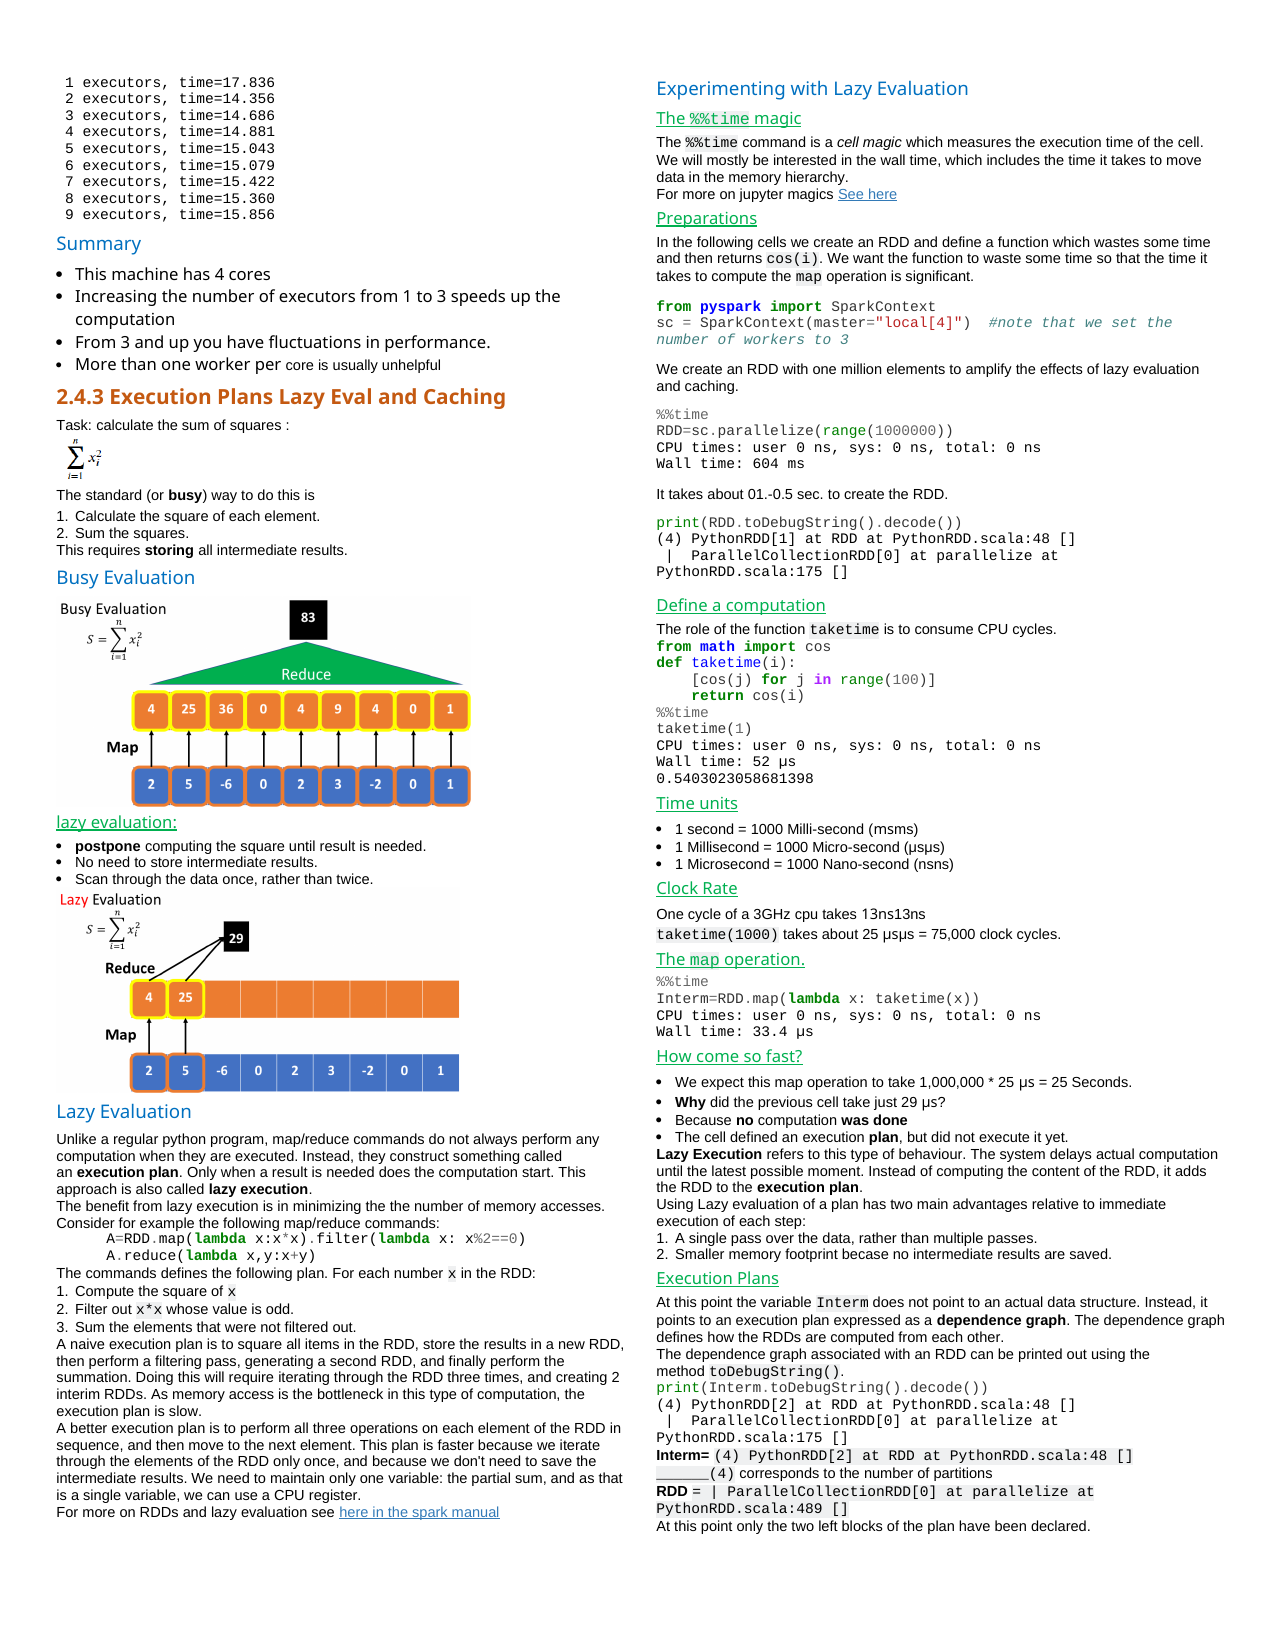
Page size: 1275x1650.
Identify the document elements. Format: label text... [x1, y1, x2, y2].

text RDD = | ParallelCollectionRDD[0] at parallelize at PythonRDD.scala:489 [] [656, 1483, 1228, 1518]
text | ParallelCollectionRDD[0] at parallelize at PythonRDD.scala:175 [] [656, 548, 1228, 581]
text from math import cos [656, 639, 1228, 655]
text print(RDD.toDebugString().decode()) [656, 515, 1228, 532]
subtitle 2.4.3 Execution Plans Lazy Eval and Caching [56, 382, 628, 410]
text It takes about 01.-0.5 sec. to create the RDD. [656, 486, 1228, 502]
text 7 executors, time=15.422 [56, 174, 628, 191]
text (4) PythonRDD[1] at RDD at PythonRDD.scala:48 [] [656, 532, 1228, 548]
text A better execution plan is to perform all three operations on each element of the RDD in sequence, and then move to the next element. This plan is faster because we iterate through the elements of the RDD only once, and because we don't need to save the intermediate results. We need to maintain only one variable: the partial sum, and as that is a single variable, we can use a CPU register. [56, 1419, 628, 1503]
text The dependence graph associated with an RDD can be printed out using the method toDebugString(). [656, 1346, 1228, 1380]
list More than one worker per core is usually unhelpful [56, 353, 628, 376]
text For more on RDDs and lazy evaluation see here in the spark manual [56, 1503, 628, 1520]
list This machine has 4 cores [56, 262, 628, 285]
list Increasing the number of executors from 1 to 3 speeds up the computation [56, 285, 628, 330]
text This requires storing all intermediate results. [56, 541, 628, 558]
text 6 executors, time=15.079 [56, 158, 628, 174]
picture [56, 596, 471, 807]
text %%time [656, 407, 1228, 423]
text The standard (or busy) way to do this is [56, 487, 628, 504]
list A single pass over the data, rather than multiple passes. [656, 1229, 1228, 1246]
text def taketime(i): [656, 655, 1228, 672]
text 5 executors, time=15.043 [56, 141, 628, 158]
text One cycle of a 3GHz cpu takes 13ns13ns [656, 903, 1228, 923]
text RDD=sc.parallelize(range(1000000)) [656, 423, 1228, 440]
text 4 executors, time=14.881 [56, 125, 628, 141]
text 9 executors, time=15.856 [56, 207, 628, 224]
text Interm=RDD.map(lambda x: taketime(x)) [656, 991, 1228, 1008]
list The cell defined an execution plan, but did not execute it yet. [656, 1128, 1228, 1145]
text Wall time: 52 µs [656, 755, 1228, 771]
text Lazy Execution refers to this type of behaviour. The system delays actual computation until the latest possible moment. Instead of computing the content of the RDD, it adds the RDD to the execution plan. [656, 1145, 1228, 1196]
subtitle Time units [656, 792, 1228, 815]
list Scan through the data once, rather than twice. [56, 871, 628, 888]
text return cos(i) [656, 688, 1228, 705]
list Filter out x*x whose value is odd. [56, 1301, 628, 1319]
text A=RDD.map(lambda x:x*x).filter(lambda x: x%2==0) [106, 1231, 578, 1248]
list 1 second = 1000 Milli-second (msms) [656, 819, 1228, 839]
text CPU times: user 0 ns, sys: 0 ns, total: 0 ns [656, 1008, 1228, 1024]
text 8 executors, time=15.360 [56, 191, 628, 207]
list From 3 and up you have fluctuations in performance. [56, 330, 628, 353]
list No need to store intermediate results. [56, 854, 628, 871]
subtitle How come so fast? [656, 1045, 1228, 1068]
list Because no computation was done [656, 1112, 1228, 1128]
text taketime(1) [656, 722, 1228, 738]
text %%time [656, 705, 1228, 722]
text | ParallelCollectionRDD[0] at parallelize at PythonRDD.scala:175 [] [656, 1413, 1228, 1447]
text sc = SparkContext(master="local[4]") #note that we set the number of workers to 3 [656, 315, 1228, 348]
text The benefit from lazy execution is in minimizing the the number of memory accesses. Consider for example the following map/reduce commands: [56, 1198, 628, 1231]
subtitle Preparations [656, 206, 1228, 229]
subtitle The %%time magic [656, 107, 1228, 129]
text [cos(j) for j in range(100)] [656, 672, 1228, 688]
list Compute the square of x [56, 1282, 628, 1301]
text 0.5403023058681398 [656, 771, 1228, 788]
text Interm= (4) PythonRDD[2] at RDD at PythonRDD.scala:48 [] ______(4) corresponds to the number of partitions [656, 1447, 1228, 1483]
list postpone computing the square until result is needed. [56, 837, 628, 854]
list We expect this map operation to take 1,000,000 * 25 μs = 25 Seconds. [656, 1072, 1228, 1092]
text from pyspark import SparkContext [656, 299, 1228, 315]
text For more on jupyter magics See here [656, 185, 1228, 202]
text 3 executors, time=14.686 [56, 108, 628, 125]
subtitle Define a computation [656, 594, 1228, 616]
list Sum the elements that were not filtered out. [56, 1319, 628, 1336]
subtitle Busy Evaluation [56, 564, 628, 590]
picture [56, 887, 461, 1093]
subtitle Execution Plans [656, 1267, 1228, 1290]
list 1 Millisecond = 1000 Micro-second (μsμs) [656, 839, 1228, 856]
text print(Interm.toDebugString().decode()) [656, 1380, 1228, 1397]
text %%time [656, 974, 1228, 991]
list Smaller memory footprint becase no intermediate results are saved. [656, 1246, 1228, 1263]
text Wall time: 33.4 µs [656, 1024, 1228, 1041]
text Unlike a regular python program, map/reduce commands do not always perform any computation when they are executed. Instead, they construct something called an execution plan. Only when a result is needed does the computation start. This approach is also called lazy execution. [56, 1131, 628, 1198]
text 1 executors, time=17.836 [56, 75, 628, 92]
text A.reduce(lambda x,y:x+y) [106, 1248, 578, 1264]
subtitle Experimenting with Lazy Evaluation [656, 75, 1228, 101]
text Wall time: 604 ms [656, 457, 1228, 473]
text We create an RDD with one million elements to amplify the effects of lazy evaluation and caching. [656, 361, 1228, 394]
text taketime(1000) takes about 25 μsμs = 75,000 clock cycles. [656, 923, 1228, 943]
text Task: calculate the sum of squares : [56, 417, 628, 433]
subtitle lazy evaluation: [56, 810, 628, 833]
list 1 Microsecond = 1000 Nano-second (nsns) [656, 856, 1228, 872]
text At this point only the two left blocks of the plan have been declared. [656, 1518, 1228, 1534]
list Calculate the square of each element. [56, 508, 628, 524]
text (4) PythonRDD[2] at RDD at PythonRDD.scala:48 [] [656, 1397, 1228, 1413]
subtitle Lazy Evaluation [56, 1099, 628, 1124]
text At this point the variable Interm does not point to an actual data structure. Instead, it points to an execution plan expressed as a dependence graph. The dependence graph defines how the RDDs are computed from each other. [656, 1294, 1228, 1346]
subtitle The map operation. [656, 948, 1228, 970]
text In the following cells we create an RDD and define a function which wastes some time and then returns cos(i). We want the function to waste some time so that the time it takes to compute the map operation is significant. [656, 233, 1228, 286]
subtitle Summary [56, 230, 628, 256]
text CPU times: user 0 ns, sys: 0 ns, total: 0 ns [656, 440, 1228, 457]
subtitle Clock Rate [656, 877, 1228, 899]
text CPU times: user 0 ns, sys: 0 ns, total: 0 ns [656, 738, 1228, 755]
list Why did the previous cell take just 29 μs? [656, 1092, 1228, 1112]
list Sum the squares. [56, 524, 628, 541]
text 2 executors, time=14.356 [56, 92, 628, 108]
text A naive execution plan is to square all items in the RDD, store the results in a new RDD, then perform a filtering pass, generating a second RDD, and finally perform the summation. Doing this will require iterating through the RDD three times, and creating 2 interim RDDs. As memory access is the bottleneck in this type of computation, the execution plan is slow. [56, 1336, 628, 1419]
text The %%time command is a cell magic which measures the execution time of the cell. We will mostly be interested in the wall time, which includes the time it takes to move data in the memory hierarchy. [656, 134, 1228, 185]
text The role of the function taketime is to consume CPU cycles. [656, 621, 1228, 639]
text Using Lazy evaluation of a plan has two main advantages relative to immediate execution of each step: [656, 1196, 1228, 1229]
text The commands defines the following plan. For each number x in the RDD: [56, 1264, 628, 1282]
